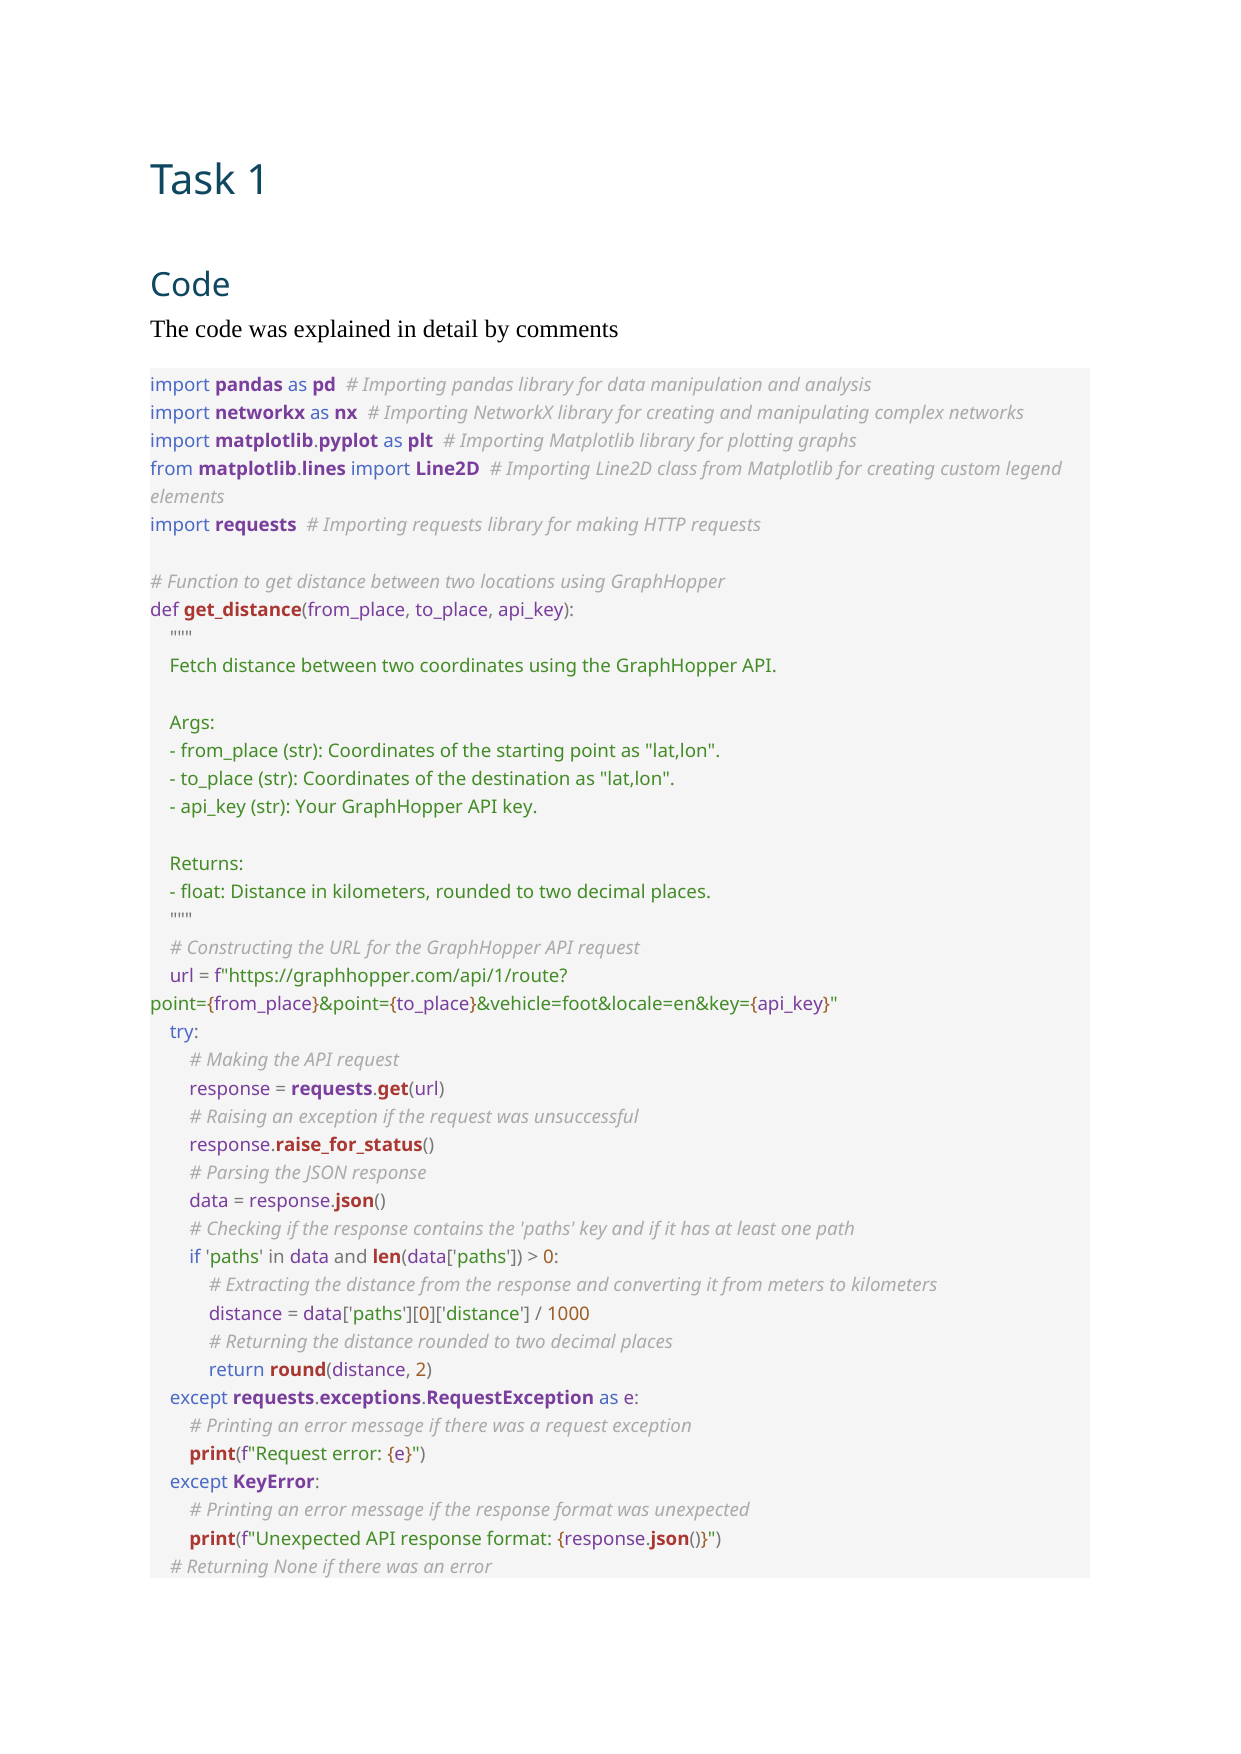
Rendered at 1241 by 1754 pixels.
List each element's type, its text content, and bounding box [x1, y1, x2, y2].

subtitle Task 1 [150, 150, 1090, 207]
text - to_place (str): Coordinates of the destination as "lat,lon". [150, 763, 1090, 791]
text import networkx as nx # Importing NetworkX library for creating and manipulating complex networks [150, 397, 1090, 425]
text response.raise_for_status() [150, 1128, 1090, 1157]
text # Raising an exception if the request was unsuccessful [150, 1100, 1090, 1128]
text return round(distance, 2) [150, 1353, 1090, 1382]
text Args: [150, 707, 1090, 735]
text # Printing an error message if there was a request exception [150, 1410, 1090, 1438]
text from matplotlib.lines import Line2D # Importing Line2D class from Matplotlib for creating custom legend elements [150, 453, 1090, 509]
text # Constructing the URL for the GraphHopper API request [150, 932, 1090, 960]
text # Parsing the JSON response [150, 1157, 1090, 1185]
text Returns: [150, 847, 1090, 875]
text import matplotlib.pyplot as plt # Importing Matplotlib library for plotting graphs [150, 425, 1090, 453]
text print(f"Unexpected API response format: {response.json()}") [150, 1522, 1090, 1550]
text print(f"Request error: {e}") [150, 1438, 1090, 1466]
text # Function to get distance between two locations using GraphHopper [150, 565, 1090, 593]
text - api_key (str): Your GraphHopper API key. [150, 791, 1090, 819]
text if 'paths' in data and len(data['paths']) > 0: [150, 1241, 1090, 1269]
text data = response.json() [150, 1185, 1090, 1213]
text The code was explained in detail by comments [150, 314, 1090, 343]
text except KeyError: [150, 1466, 1090, 1494]
text - float: Distance in kilometers, rounded to two decimal places. [150, 875, 1090, 903]
text """ [150, 622, 1090, 650]
text import pandas as pd # Importing pandas library for data manipulation and analysis [150, 368, 1090, 397]
text try: [150, 1016, 1090, 1044]
text # Printing an error message if the response format was unexpected [150, 1494, 1090, 1522]
text response = requests.get(url) [150, 1072, 1090, 1100]
text def get_distance(from_place, to_place, api_key): [150, 593, 1090, 622]
subtitle Code [150, 261, 1090, 306]
text # Returning the distance rounded to two decimal places [150, 1325, 1090, 1353]
text """ [150, 903, 1090, 932]
text # Making the API request [150, 1044, 1090, 1072]
text - from_place (str): Coordinates of the starting point as "lat,lon". [150, 735, 1090, 763]
text import requests # Importing requests library for making HTTP requests [150, 509, 1090, 537]
text url = f"https://graphhopper.com/api/1/route?point={from_place}&point={to_place}&vehicle=foot&locale=en&key={api_key}" [150, 960, 1090, 1016]
text except requests.exceptions.RequestException as e: [150, 1382, 1090, 1410]
text Fetch distance between two coordinates using the GraphHopper API. [150, 650, 1090, 678]
text # Extracting the distance from the response and converting it from meters to kilometers [150, 1269, 1090, 1297]
text # Checking if the response contains the 'paths' key and if it has at least one path [150, 1213, 1090, 1241]
text distance = data['paths'][0]['distance'] / 1000 [150, 1297, 1090, 1325]
text # Returning None if there was an error [150, 1550, 1090, 1578]
